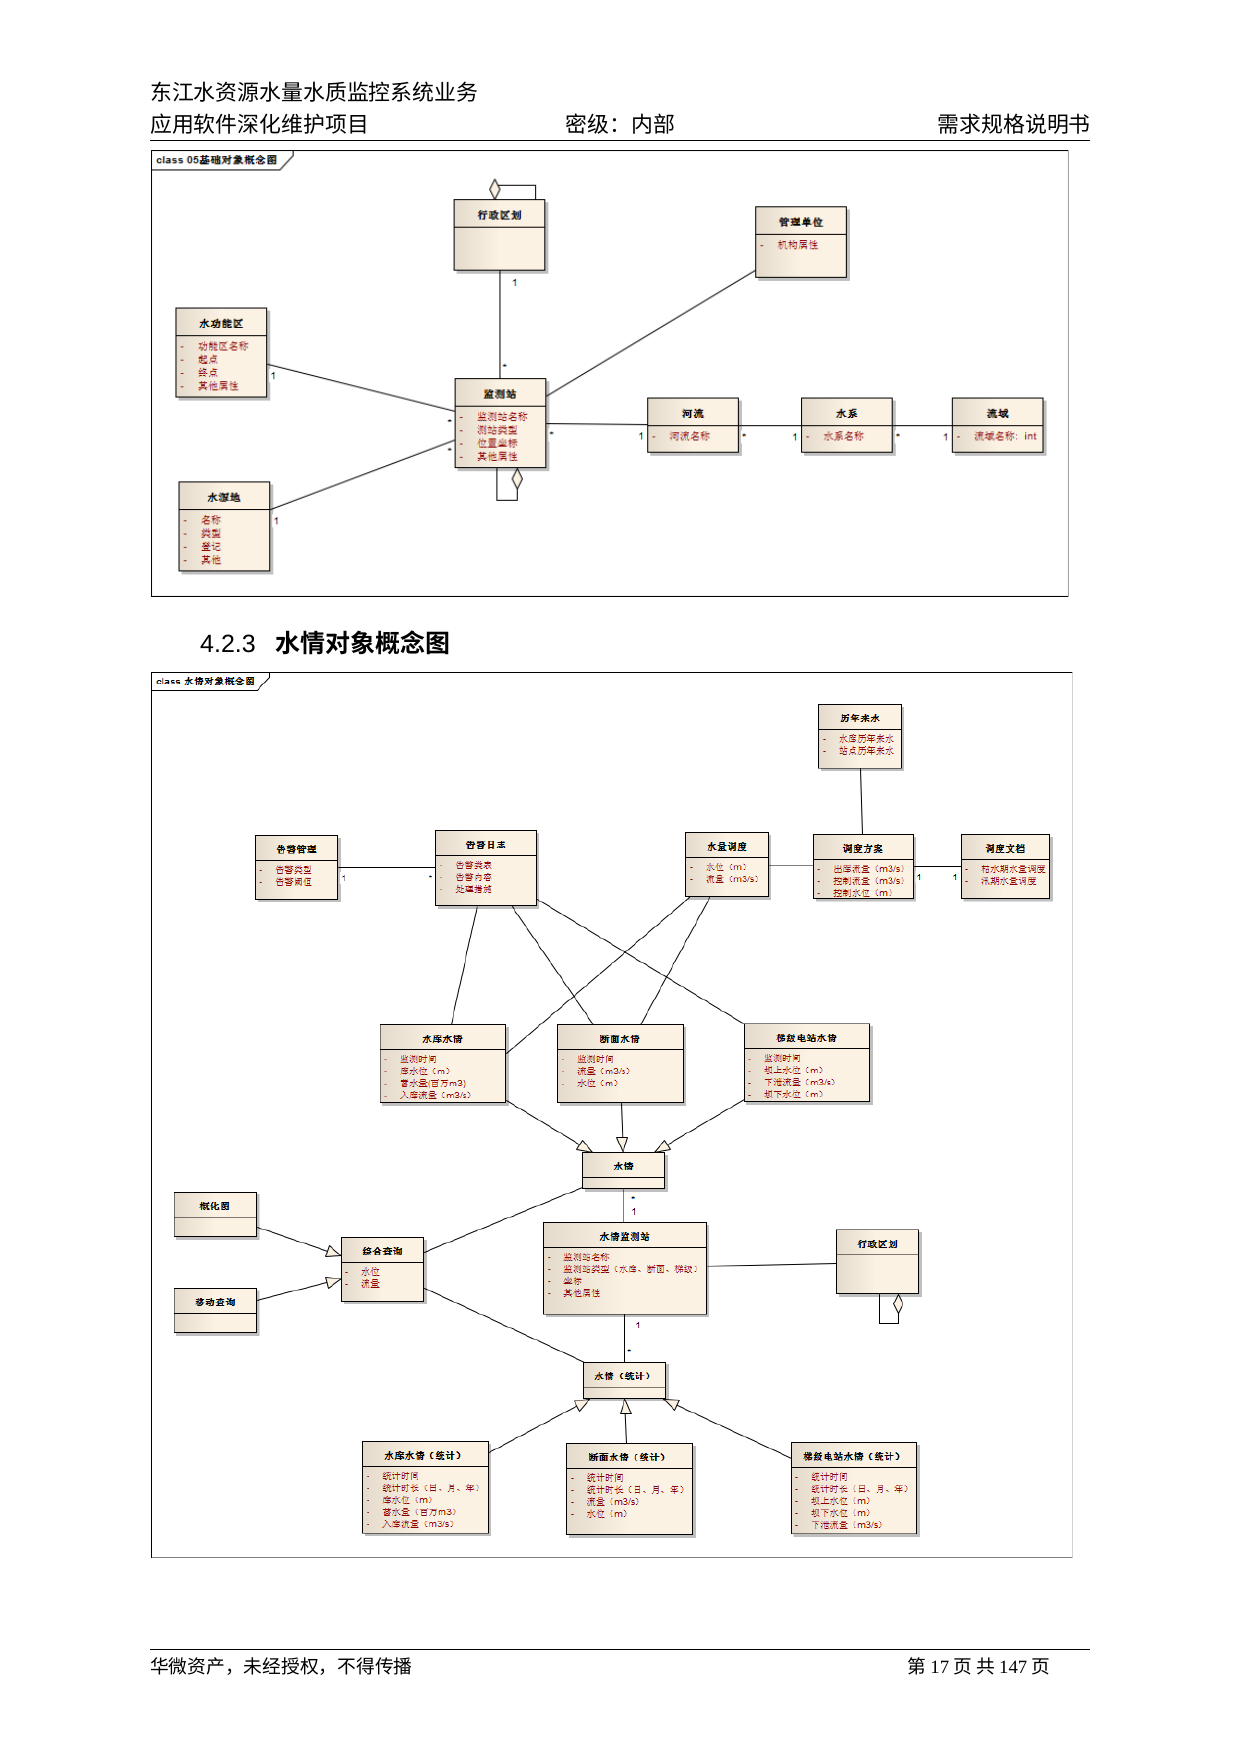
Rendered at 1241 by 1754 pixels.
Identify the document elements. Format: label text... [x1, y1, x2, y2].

picture [150, 150, 1069, 597]
picture [150, 671, 1073, 1558]
subtitle 水情对象概念图 [200, 623, 1090, 659]
